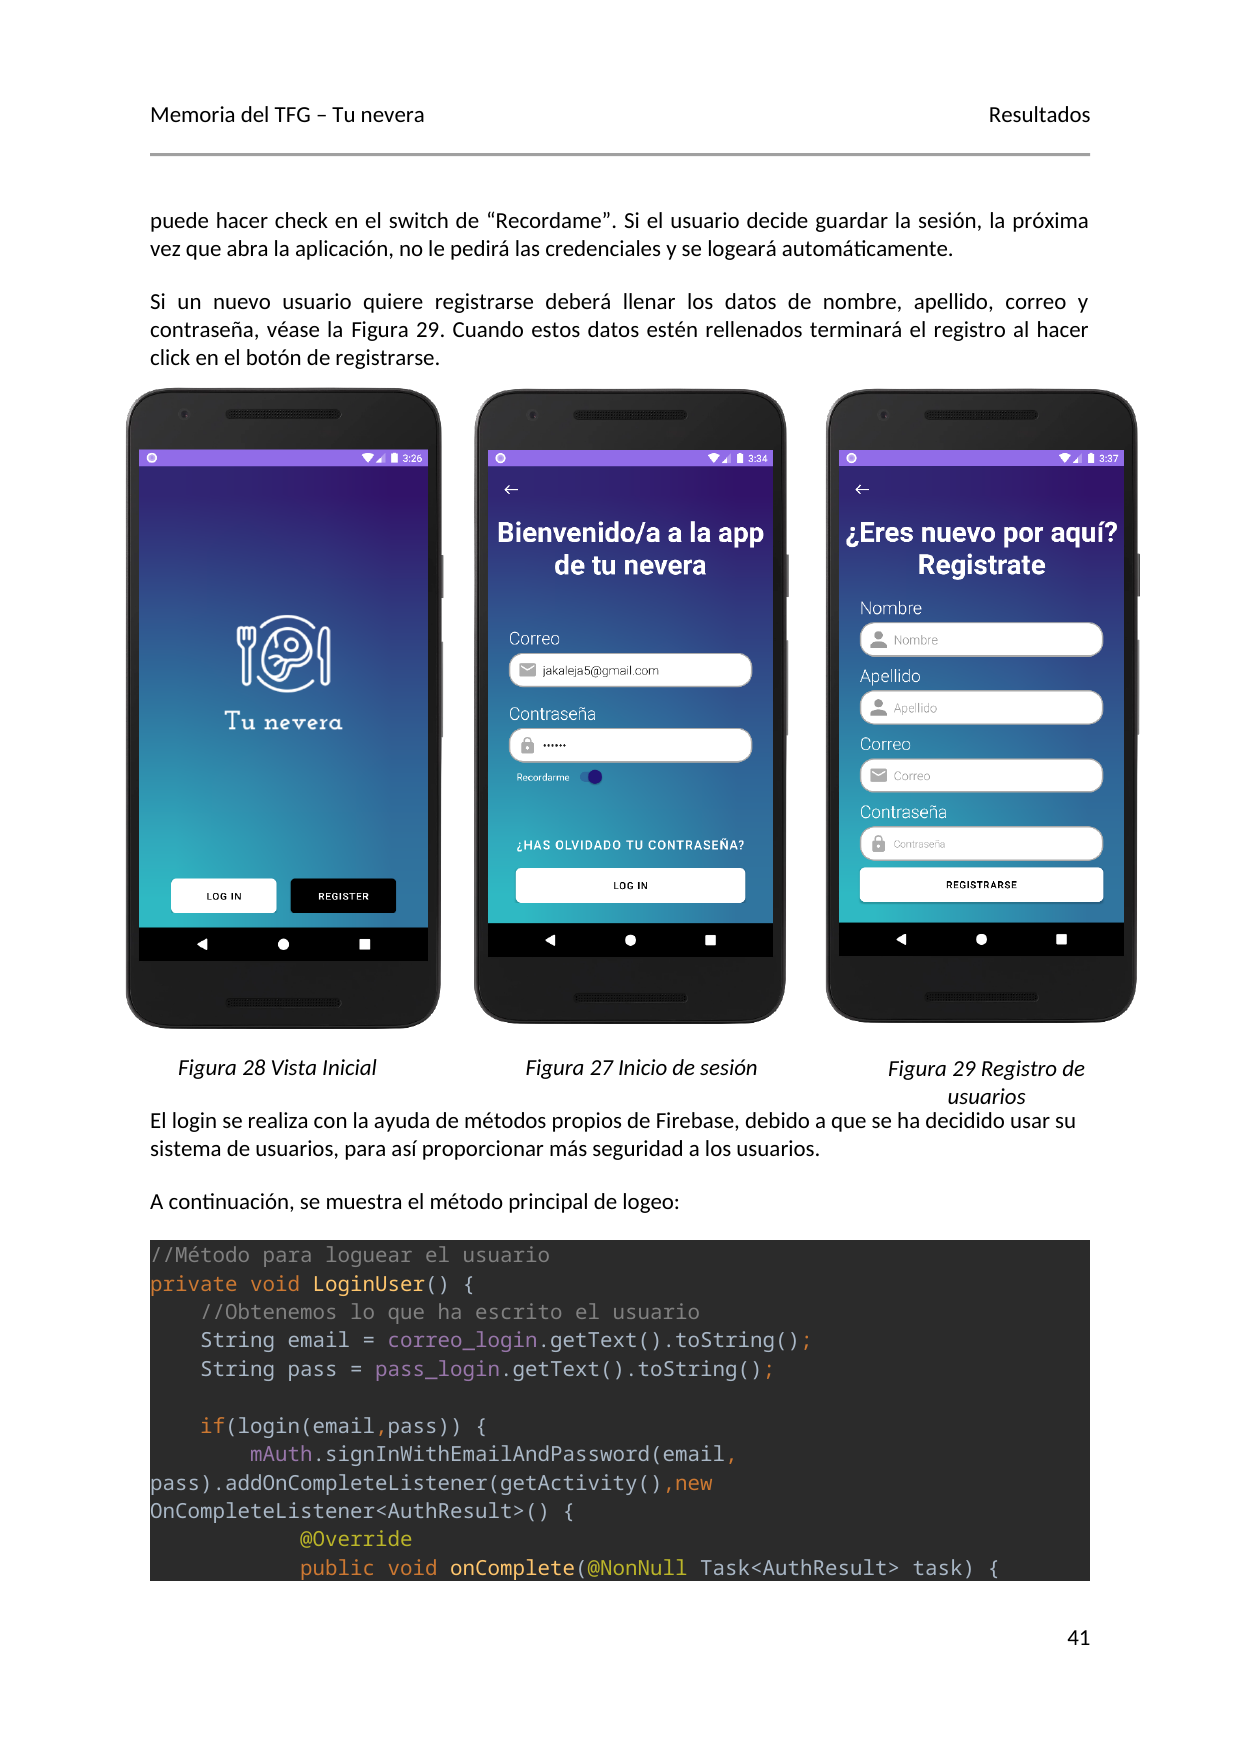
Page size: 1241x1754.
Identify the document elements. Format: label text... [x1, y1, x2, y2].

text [150, 1240, 1090, 1581]
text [150, 206, 1090, 262]
picture [825, 388, 1140, 1023]
picture [474, 388, 789, 1024]
text A continuación, se muestra el método principal de logeo: [150, 1187, 1090, 1215]
picture [125, 387, 444, 1029]
